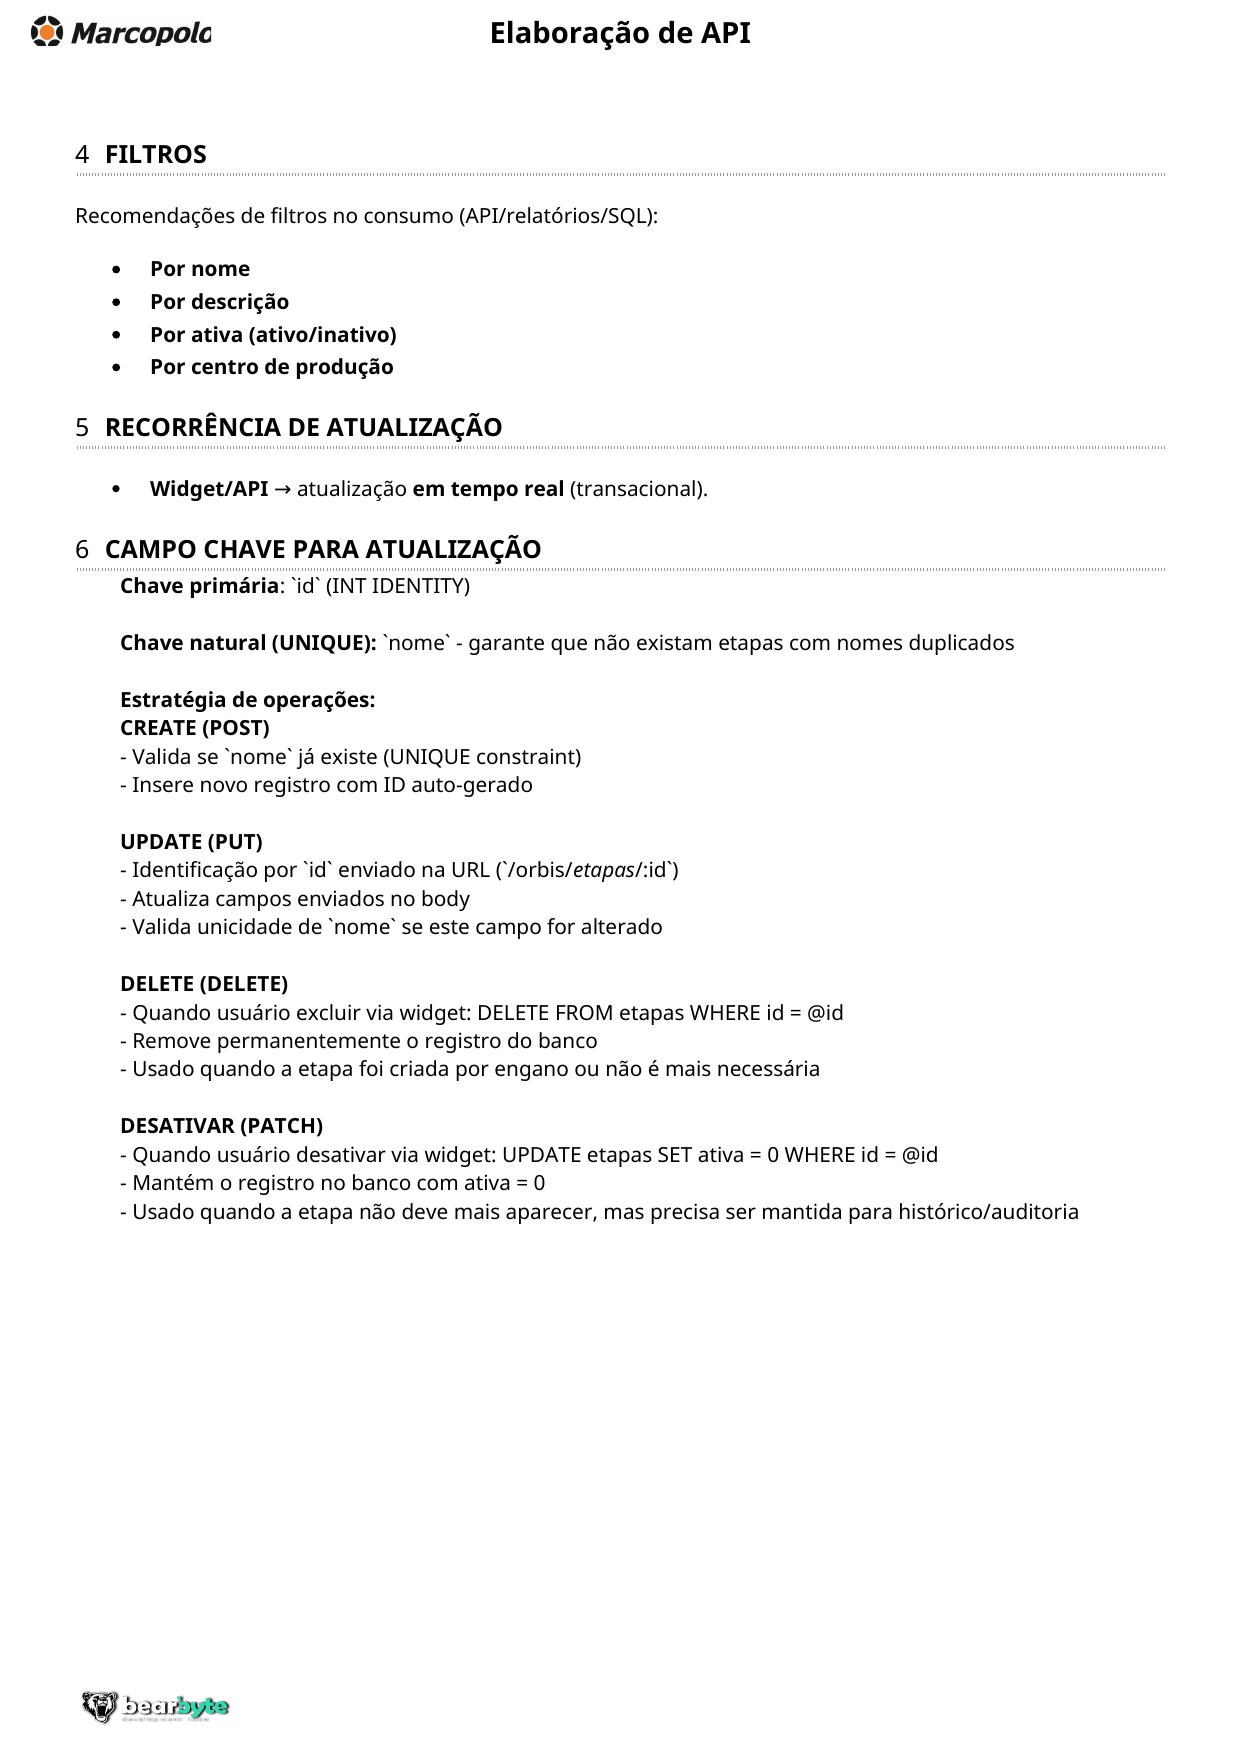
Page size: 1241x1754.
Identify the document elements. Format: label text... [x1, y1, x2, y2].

text - Usado quando a etapa não deve mais aparecer, mas precisa ser mantida para histórico/auditoria [120, 1197, 1165, 1225]
text - Atualiza campos enviados no body [120, 884, 1165, 912]
text - Valida se `nome` já existe (UNIQUE constraint) [120, 742, 1165, 770]
list Por centro de produção [112, 352, 1165, 381]
text Chave natural (UNIQUE): `nome` - garante que não existam etapas com nomes duplicados [120, 628, 1165, 656]
text DESATIVAR (PATCH) [120, 1111, 1165, 1140]
text - Quando usuário desativar via widget: UPDATE etapas SET ativa = 0 WHERE id = @id [120, 1140, 1165, 1168]
text Recomendações de filtros no consumo (API/relatórios/SQL): [75, 201, 1165, 229]
list Por nome [112, 254, 1165, 283]
text - Insere novo registro com ID auto-gerado [120, 770, 1165, 799]
text - Mantém o registro no banco com ativa = 0 [120, 1168, 1165, 1197]
text - Identificação por `id` enviado na URL (`/orbis/etapas/:id`) [120, 856, 1165, 884]
list Por ativa (ativo/inativo) [112, 320, 1165, 348]
subtitle FILTROS [75, 137, 1165, 176]
text - Remove permanentemente o registro do banco [120, 1026, 1165, 1054]
text DELETE (DELETE) [120, 969, 1165, 998]
text Chave primária: `id` (INT IDENTITY) [120, 571, 1165, 599]
text - Valida unicidade de `nome` se este campo for alterado [120, 912, 1165, 941]
text - Quando usuário excluir via widget: DELETE FROM etapas WHERE id = @id [120, 998, 1165, 1026]
text - Usado quando a etapa foi criada por engano ou não é mais necessária [120, 1054, 1165, 1083]
text Estratégia de operações: [120, 685, 1165, 713]
text UPDATE (PUT) [120, 827, 1165, 856]
text CREATE (POST) [120, 713, 1165, 742]
subtitle RECORRÊNCIA DE ATUALIZAÇÃO [75, 410, 1165, 449]
subtitle CAMPO CHAVE PARA ATUALIZAÇÃO [75, 532, 1165, 571]
picture [29, 14, 211, 46]
list Por descrição [112, 287, 1165, 316]
list Widget/API → atualização em tempo real (transacional). [112, 474, 1165, 503]
